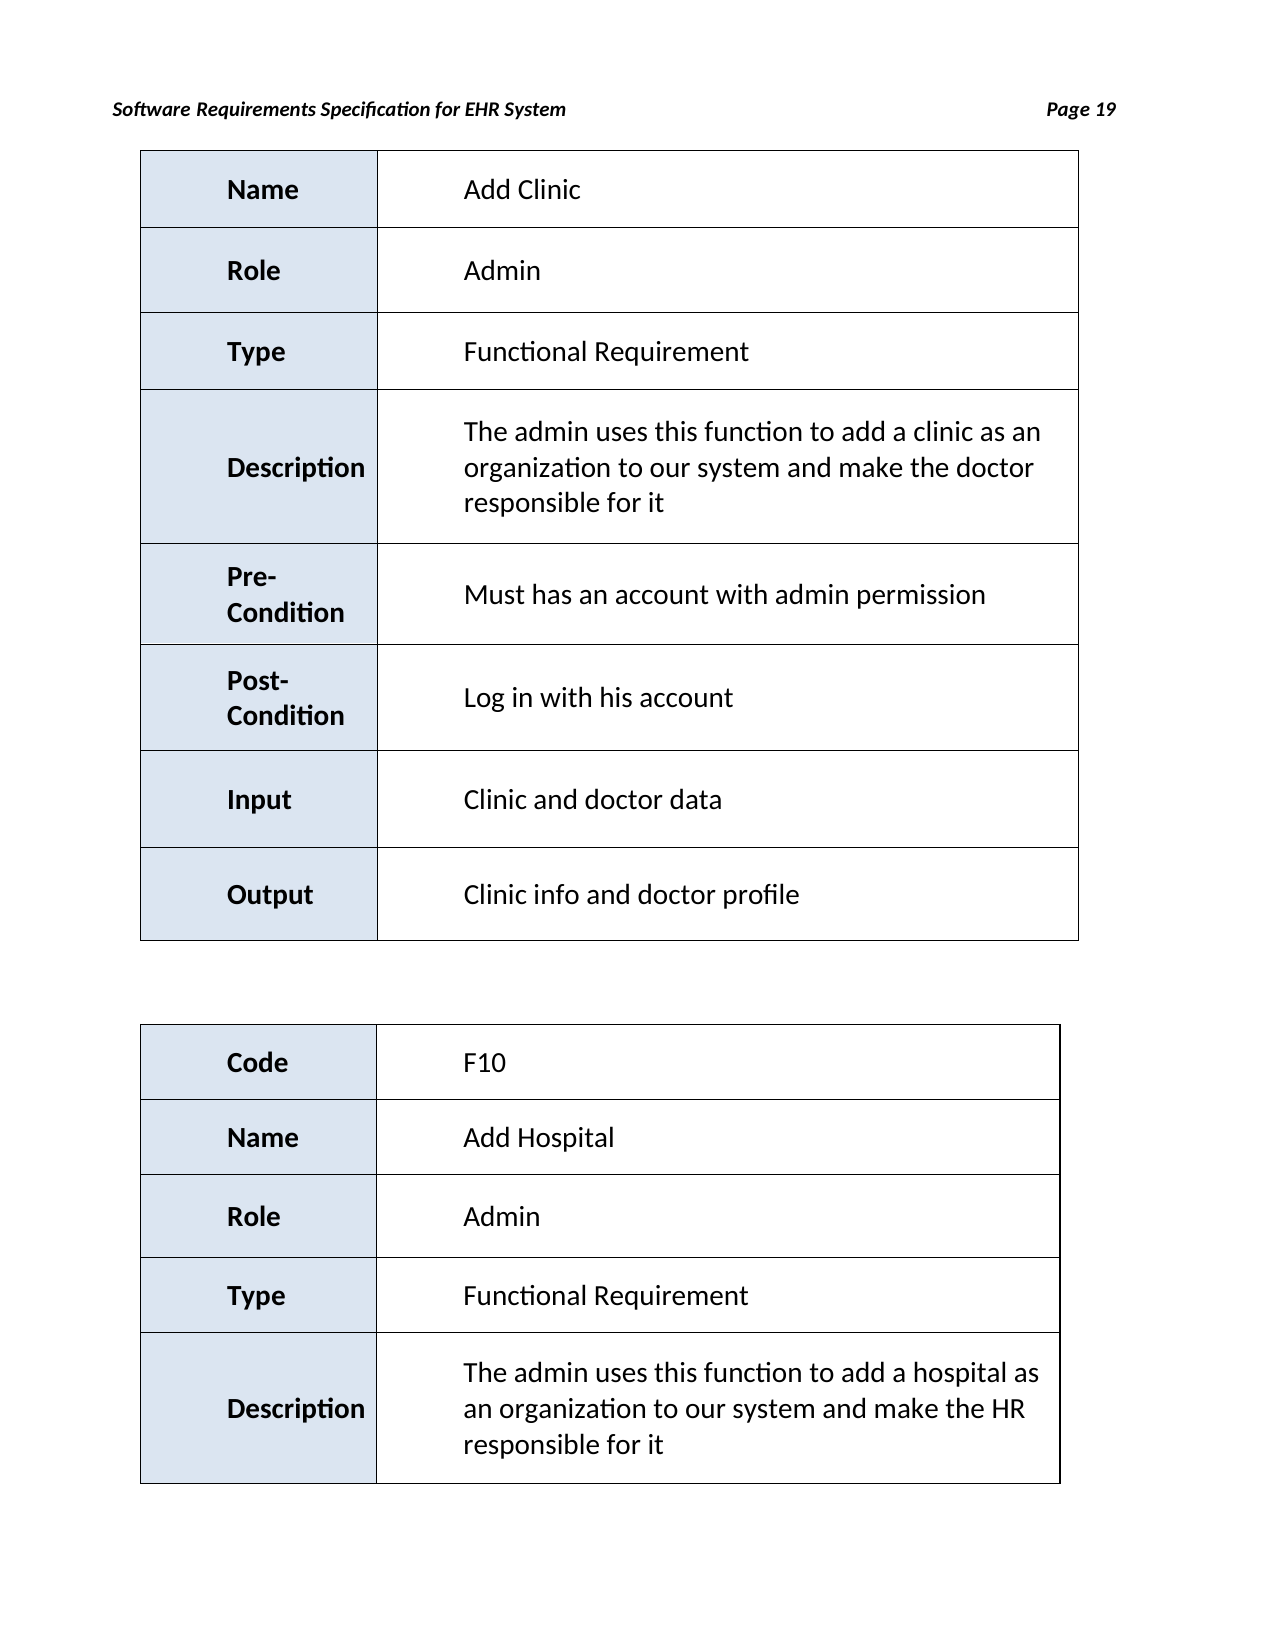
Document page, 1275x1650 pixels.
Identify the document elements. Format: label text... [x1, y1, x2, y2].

table_cell Output [141, 848, 377, 940]
table_cell Post-Condition [141, 645, 377, 750]
table_cell Admin [377, 1175, 1059, 1257]
table_cell Functional Requirement [377, 1258, 1059, 1332]
table_cell Role [141, 228, 377, 312]
table_cell Admin [378, 228, 1078, 312]
table_header Code [141, 1025, 376, 1099]
table_cell Add Clinic [378, 151, 1078, 227]
table_cell Clinic info and doctor profile [378, 848, 1078, 940]
table_header F10 [377, 1025, 1059, 1099]
table_cell Input [141, 751, 377, 847]
table_cell Description [141, 390, 377, 543]
table_cell Name [141, 1100, 376, 1174]
table_cell Type [141, 313, 377, 389]
table_cell The admin uses this function to add a clinic as an organization to our system and make the doctor responsible for it [378, 390, 1078, 543]
table_cell Functional Requirement [378, 313, 1078, 389]
table_cell Must has an account with admin permission [378, 544, 1078, 643]
table_cell Clinic and doctor data [378, 751, 1078, 847]
table_cell Role [141, 1175, 376, 1257]
table_cell Type [141, 1258, 376, 1332]
table_cell The admin uses this function to add a hospital as an organization to our system and make the HR responsible for it [377, 1333, 1059, 1483]
table_cell Add Hospital [377, 1100, 1059, 1174]
table_cell Description [141, 1333, 376, 1483]
table_cell Pre-Condition [141, 544, 377, 643]
table_cell Log in with his account [378, 645, 1078, 750]
table_cell Name [141, 151, 377, 227]
